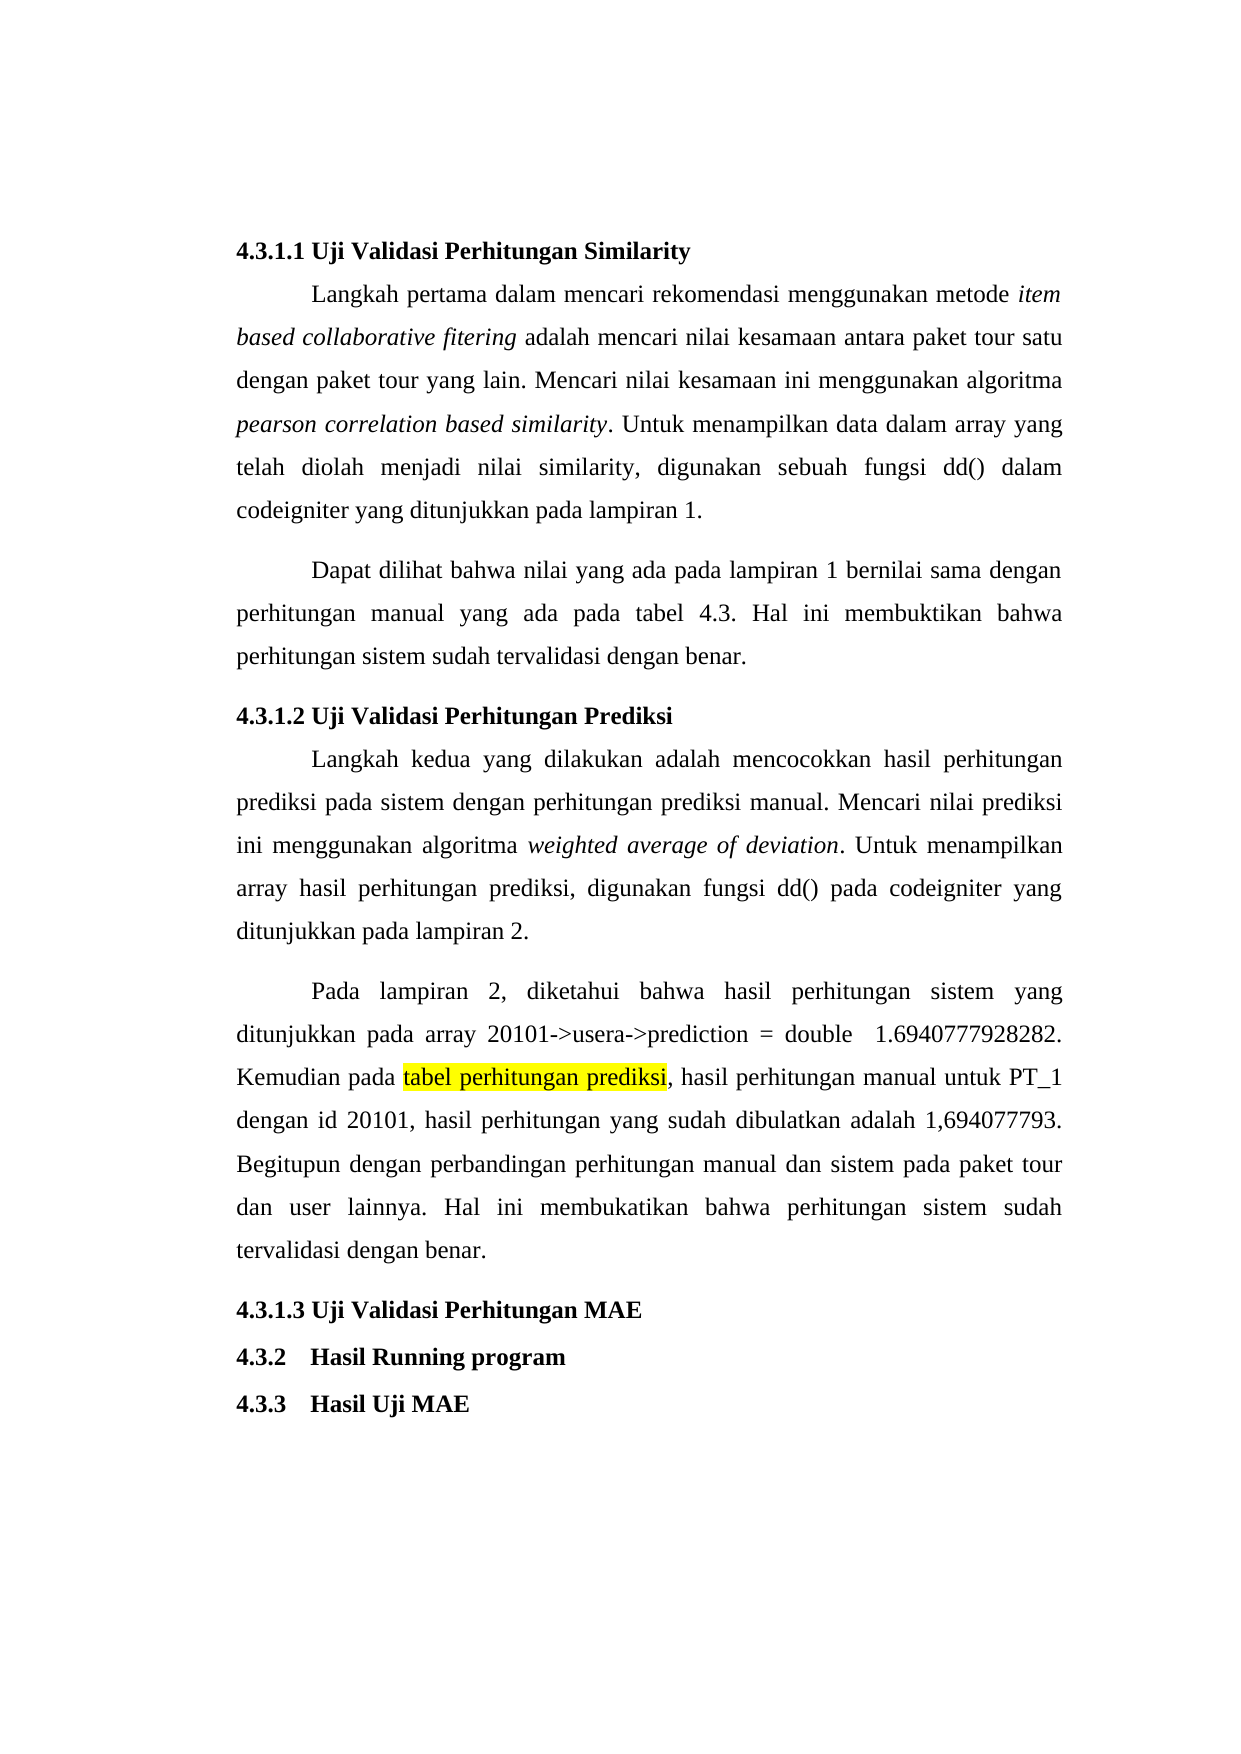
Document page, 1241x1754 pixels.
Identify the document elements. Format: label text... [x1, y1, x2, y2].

subtitle Hasil Running program [236, 1342, 1063, 1371]
text Pada lampiran 2, diketahui bahwa hasil perhitungan sistem yang ditunjukkan pada array 20101->usera->prediction = double 1.6940777928282. Kemudian pada tabel perhitungan prediksi, hasil perhitungan manual untuk PT_1 dengan id 20101, hasil perhitungan yang sudah dibulatkan adalah 1,694077793. Begitupun dengan perbandingan perhitungan manual dan sistem pada paket tour dan user lainnya. Hal ini membukatikan bahwa perhitungan sistem sudah tervalidasi dengan benar. [236, 976, 1063, 1264]
text Langkah kedua yang dilakukan adalah mencocokkan hasil perhitungan prediksi pada sistem dengan perhitungan prediksi manual. Mencari nilai prediksi ini menggunakan algoritma weighted average of deviation. Untuk menampilkan array hasil perhitungan prediksi, digunakan fungsi dd() pada codeigniter yang ditunjukkan pada lampiran 2. [236, 744, 1063, 945]
text Langkah pertama dalam mencari rekomendasi menggunakan metode item based collaborative fitering adalah mencari nilai kesamaan antara paket tour satu dengan paket tour yang lain. Mencari nilai kesamaan ini menggunakan algoritma pearson correlation based similarity. Untuk menampilkan data dalam array yang telah diolah menjadi nilai similarity, digunakan sebuah fungsi dd() dalam codeigniter yang ditunjukkan pada lampiran 1. [236, 279, 1063, 524]
subtitle Uji Validasi Perhitungan MAE [236, 1295, 1063, 1323]
subtitle Uji Validasi Perhitungan Prediksi [236, 701, 1063, 729]
text Dapat dilihat bahwa nilai yang ada pada lampiran 1 bernilai sama dengan perhitungan manual yang ada pada tabel 4.3. Hal ini membuktikan bahwa perhitungan sistem sudah tervalidasi dengan benar. [236, 555, 1063, 670]
subtitle Uji Validasi Perhitungan Similarity [236, 236, 1063, 265]
subtitle Hasil Uji MAE [236, 1389, 1063, 1418]
